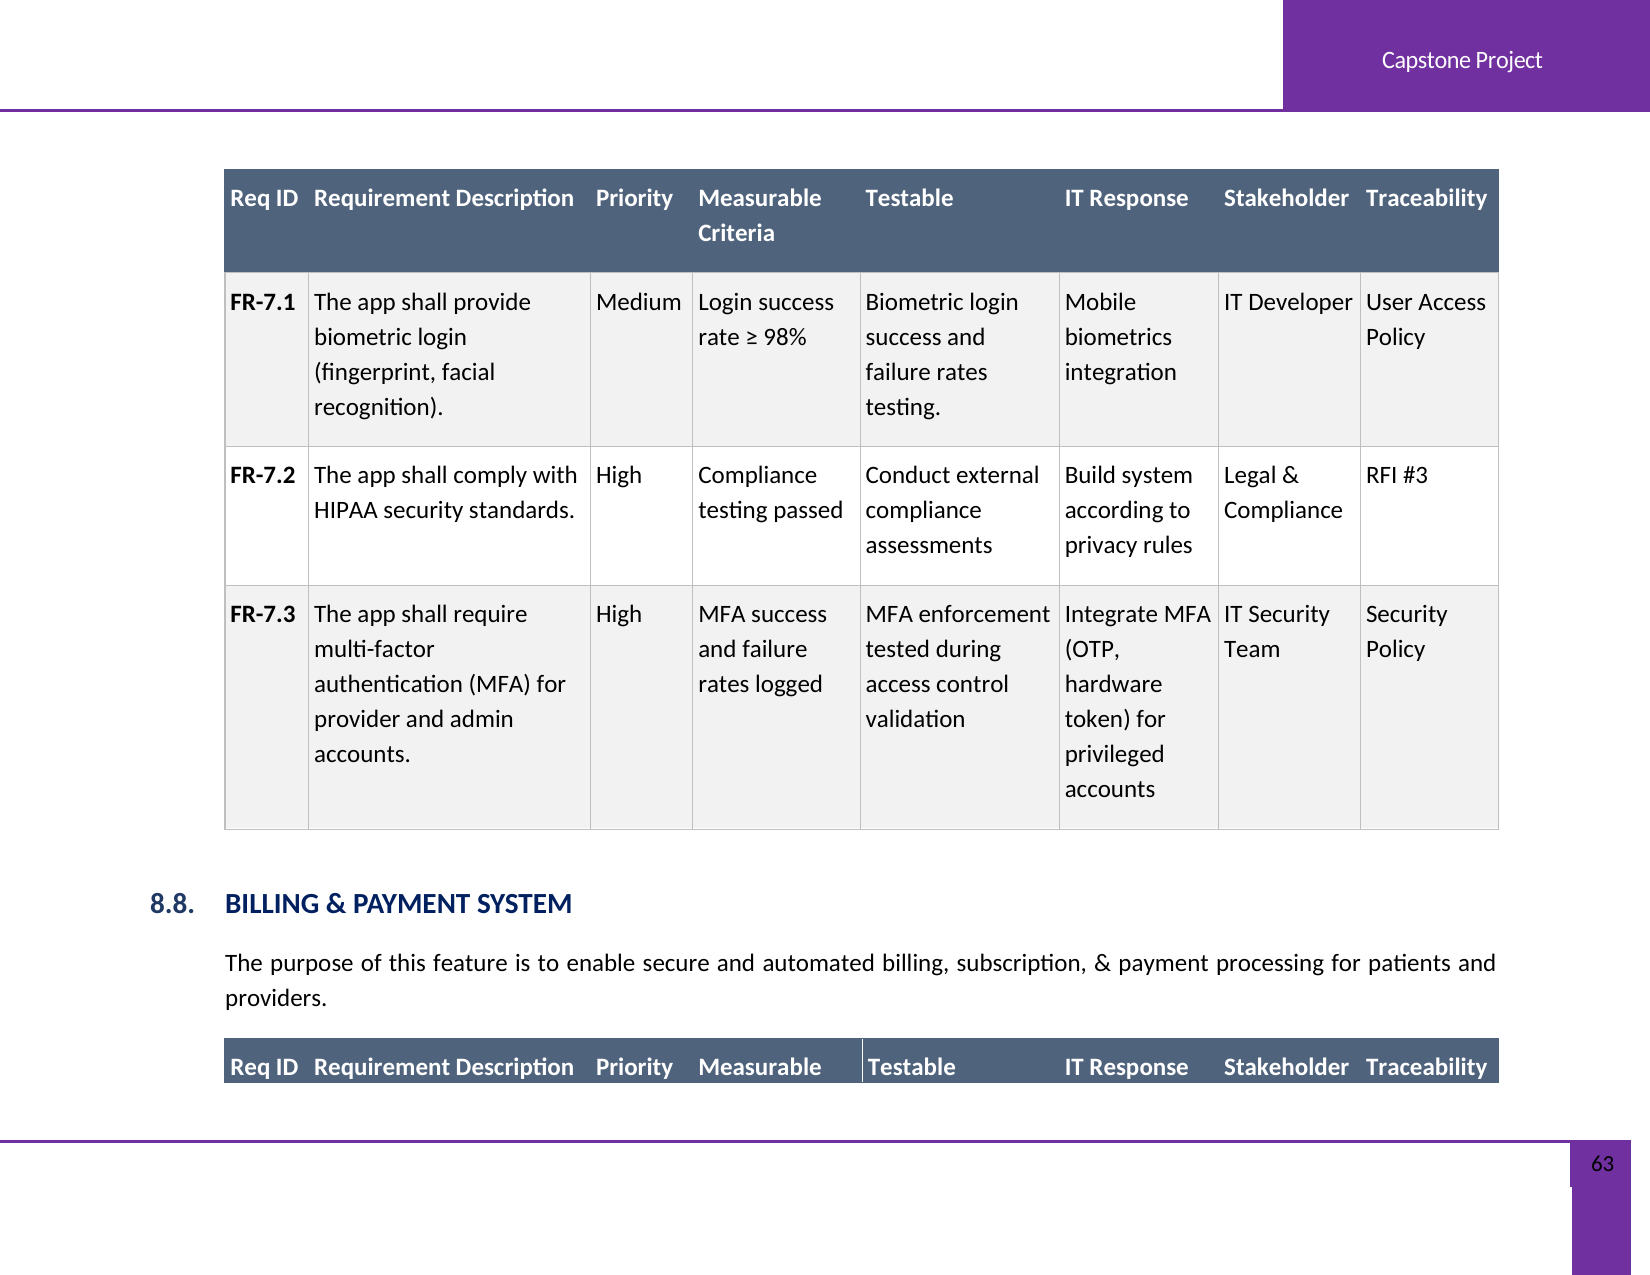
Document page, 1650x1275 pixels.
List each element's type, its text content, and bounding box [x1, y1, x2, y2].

table_header Req ID [226, 170, 309, 272]
table_header Stakeholder [1219, 170, 1361, 272]
table_cell Build system according to privacy rules [1060, 447, 1218, 585]
table_header Measurable Criteria [693, 1039, 862, 1082]
table_header Testable [863, 1039, 1059, 1082]
table_cell FR-7.2 [226, 447, 308, 585]
table_cell User Access Policy [1361, 273, 1498, 446]
table_header Priority [591, 170, 693, 272]
table_cell MFA success and failure rates logged [693, 586, 860, 828]
table_cell Legal & Compliance [1219, 447, 1360, 585]
table_header IT Response [1059, 1039, 1219, 1082]
table_cell Security Policy [1361, 586, 1498, 828]
table_header Stakeholder [1219, 1039, 1361, 1082]
table_cell IT Security Team [1219, 586, 1360, 828]
table_header Traceability [1361, 1039, 1498, 1082]
table_cell Conduct external compliance assessments [861, 447, 1059, 585]
table_cell Medium [591, 273, 692, 446]
table_cell The app shall comply with HIPAA security standards. [309, 447, 590, 585]
table_cell RFI #3 [1361, 447, 1498, 585]
table_cell Biometric login success and failure rates testing. [861, 273, 1059, 446]
table_cell High [591, 586, 692, 828]
table_cell The app shall require multi-factor authentication (MFA) for provider and admin accounts. [309, 586, 590, 828]
table_cell IT Developer [1219, 273, 1360, 446]
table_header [309, 1039, 591, 1082]
text The purpose of this feature is to enable secure and automated billing, subscription, & payment processing for patients and providers. [225, 947, 1500, 1013]
table_cell Mobile biometrics integration [1060, 273, 1218, 446]
table_cell High [591, 447, 692, 585]
table_cell Integrate MFA (OTP, hardware token) for privileged accounts [1060, 586, 1218, 828]
table_header Traceability [1361, 170, 1498, 272]
table_cell FR-7.1 [226, 273, 308, 446]
table_header Measurable Criteria [693, 170, 860, 272]
table_header Req ID [226, 1039, 309, 1082]
table_header Requirement Description [309, 170, 591, 272]
table_cell Login success rate ≥ 98% [693, 273, 860, 446]
table_cell The app shall provide biometric login (fingerprint, facial recognition). [309, 273, 590, 446]
subtitle BILLING & PAYMENT SYSTEM [150, 885, 1500, 921]
table_cell MFA enforcement tested during access control validation [861, 586, 1059, 828]
table_header Testable [860, 170, 1059, 272]
table_header IT Response [1059, 170, 1219, 272]
table_cell FR-7.3 [226, 586, 308, 828]
table_cell Compliance testing passed [693, 447, 860, 585]
table_header Priority [591, 1039, 693, 1082]
